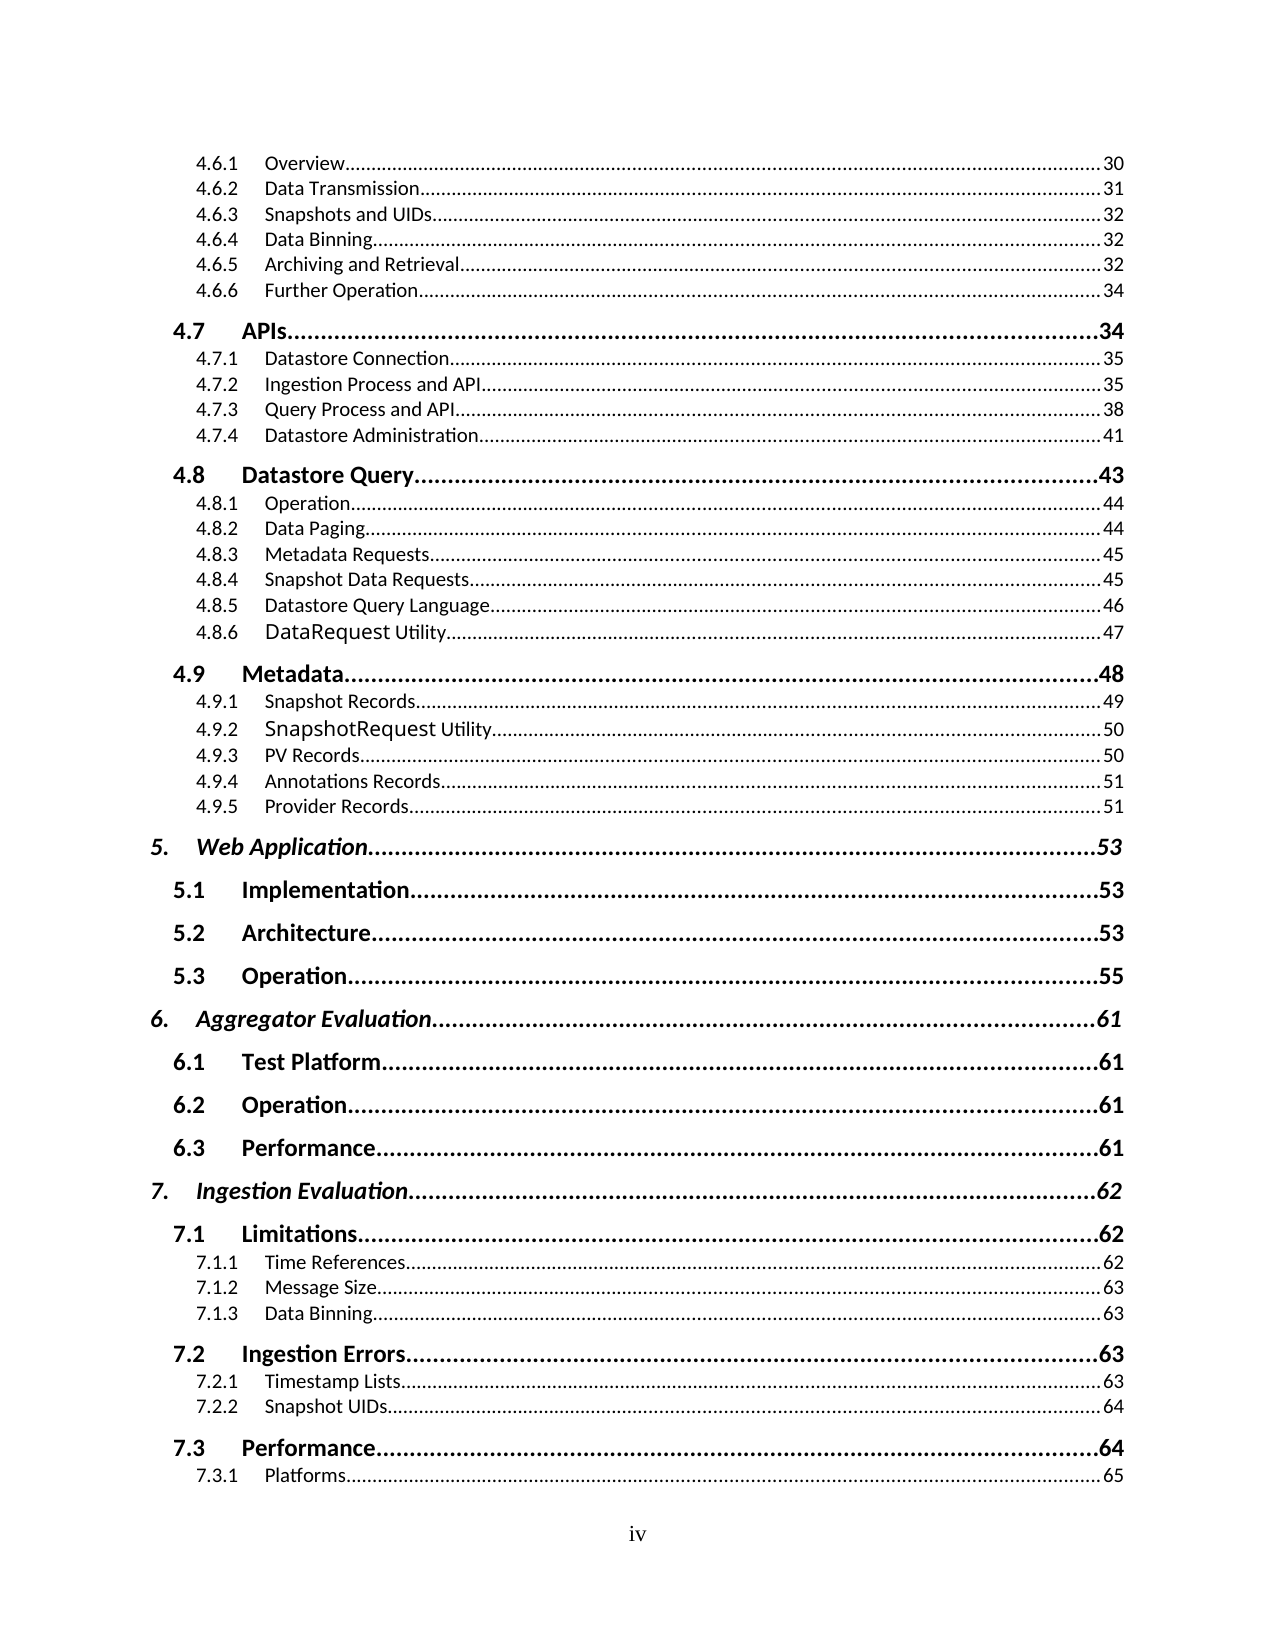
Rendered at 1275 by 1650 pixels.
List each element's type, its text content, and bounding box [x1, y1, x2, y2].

text 4.8.4 Snapshot Data Requests 45 [196, 566, 1125, 592]
text 4.6.5 Archiving and Retrieval 32 [196, 252, 1125, 277]
text 6.2 Operation 61 [173, 1089, 1125, 1120]
text 4.8.1 Operation 44 [196, 490, 1125, 516]
text 7. Ingestion Evaluation 62 [150, 1176, 1125, 1206]
text 4.7.4 Datastore Administration 41 [196, 422, 1125, 447]
text 5.1 Implementation 53 [173, 874, 1125, 905]
text 7.2 Ingestion Errors 63 [173, 1338, 1125, 1368]
text 4.7.2 Ingestion Process and API 35 [196, 371, 1125, 396]
text 4.7.1 Datastore Connection 35 [196, 346, 1125, 371]
text 4.6.1 Overview 30 [196, 150, 1125, 175]
text 4.8.2 Data Paging 44 [196, 516, 1125, 541]
text 7.1 Limitations 62 [173, 1218, 1125, 1249]
text 4.7 APIs 34 [173, 315, 1125, 346]
text 4.9.2 SnapshotRequest Utility 50 [196, 714, 1125, 743]
text 7.1.1 Time References 62 [196, 1249, 1125, 1274]
text 4.8.3 Metadata Requests 45 [196, 541, 1125, 566]
text 7.2.2 Snapshot UIDs 64 [196, 1394, 1125, 1419]
text 4.8.5 Datastore Query Language 46 [196, 592, 1125, 617]
text 5. Web Application 53 [150, 831, 1125, 862]
text 4.9.4 Annotations Records 51 [196, 768, 1125, 793]
text 4.9 Metadata 48 [173, 658, 1125, 689]
text 7.3.1 Platforms 65 [196, 1462, 1125, 1488]
text 7.3 Performance 64 [173, 1432, 1125, 1462]
text 7.1.3 Data Binning 63 [196, 1300, 1125, 1325]
text 6.1 Test Platform 61 [173, 1046, 1125, 1077]
text 4.9.3 PV Records 50 [196, 743, 1125, 768]
text 4.6.4 Data Binning 32 [196, 226, 1125, 252]
text 7.2.1 Timestamp Lists 63 [196, 1368, 1125, 1394]
text 4.7.3 Query Process and API 38 [196, 396, 1125, 422]
text 4.6.6 Further Operation 34 [196, 277, 1125, 302]
text 6.3 Performance 61 [173, 1132, 1125, 1163]
text 5.3 Operation 55 [173, 960, 1125, 991]
text 4.9.1 Snapshot Records 49 [196, 689, 1125, 714]
text 4.6.2 Data Transmission 31 [196, 175, 1125, 201]
text 4.6.3 Snapshots and UIDs 32 [196, 201, 1125, 226]
text 4.9.5 Provider Records 51 [196, 793, 1125, 819]
text 5.2 Architecture 53 [173, 917, 1125, 948]
text 6. Aggregator Evaluation 61 [150, 1003, 1125, 1034]
text 4.8.6 DataRequest Utility 47 [196, 617, 1125, 646]
text 4.8 Datastore Query 43 [173, 460, 1125, 490]
text 7.1.2 Message Size 63 [196, 1274, 1125, 1300]
